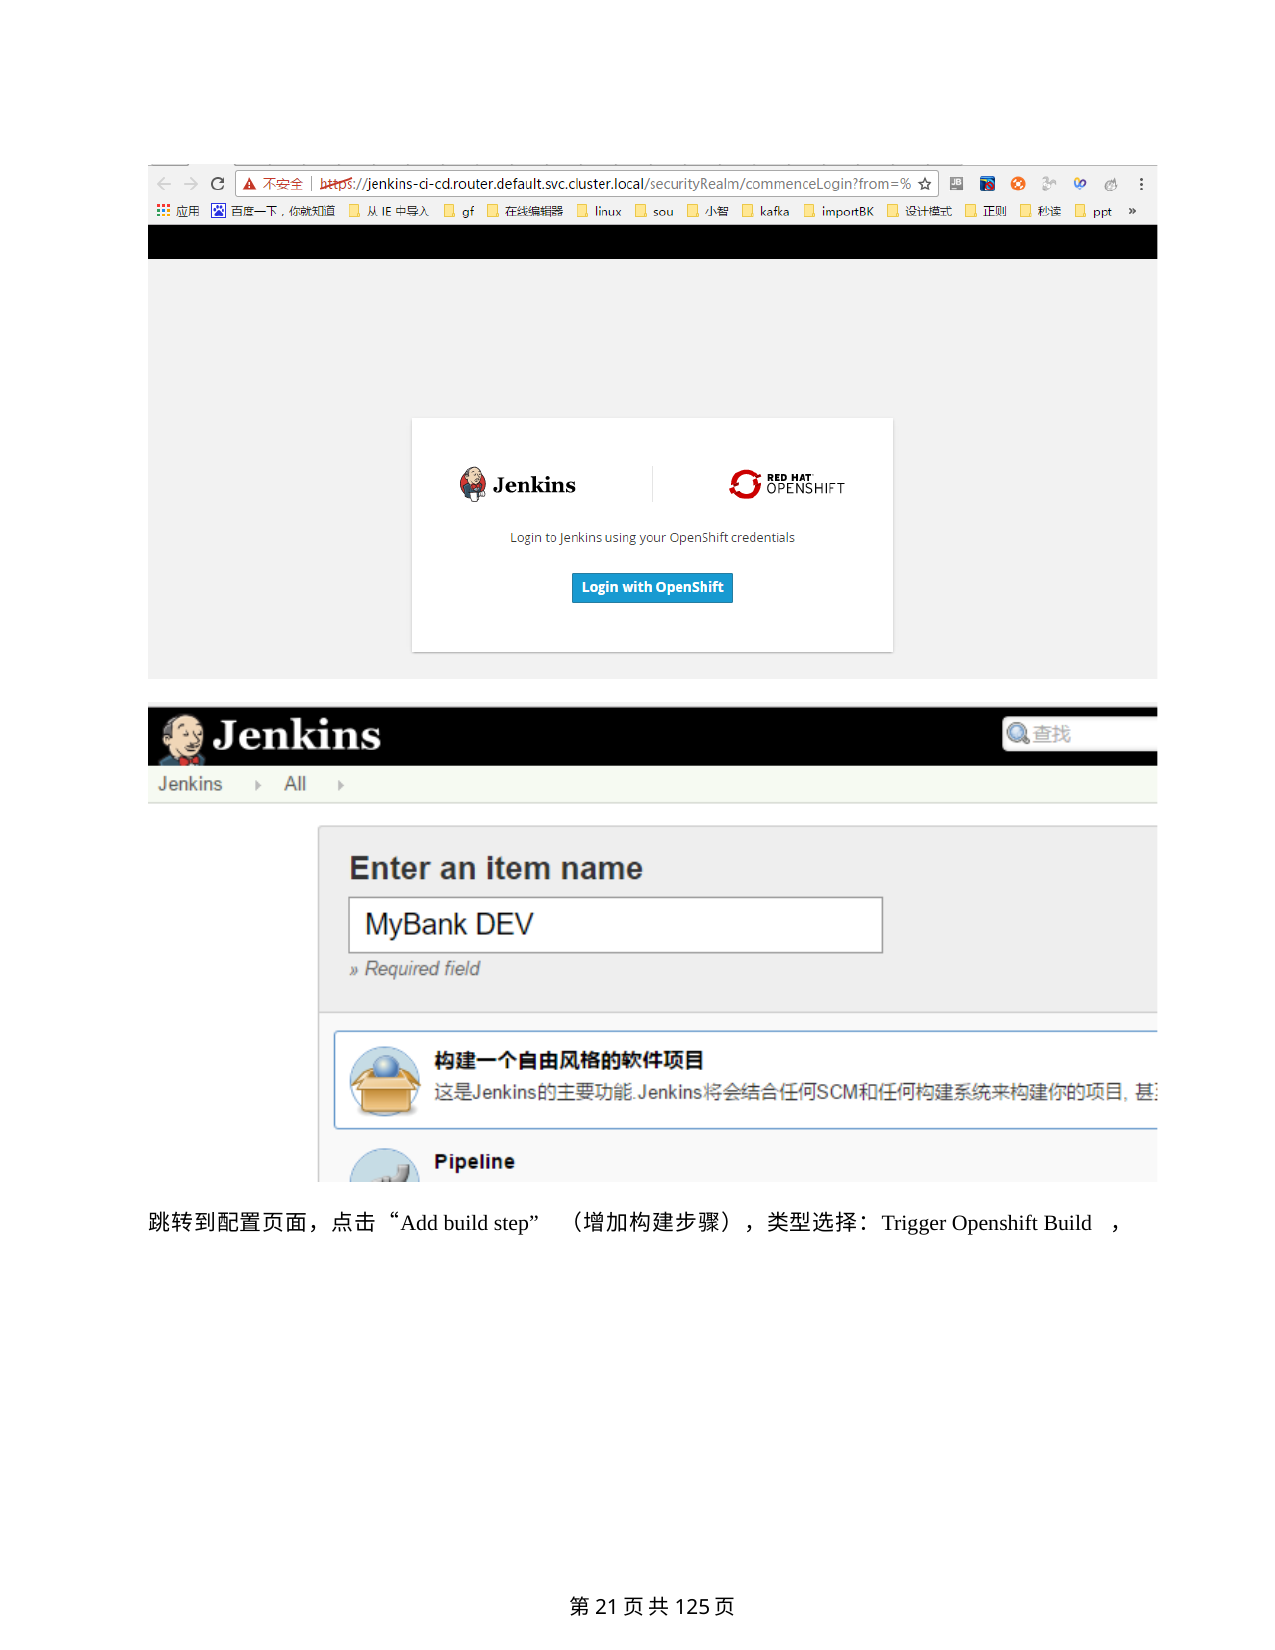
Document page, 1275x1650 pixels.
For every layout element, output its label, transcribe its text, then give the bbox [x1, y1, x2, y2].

picture [148, 702, 1158, 1182]
text 跳转到配置页面，点击“Add build step”（增加构建步骤），类型选择：Trigger Openshift Build， [148, 1202, 1156, 1240]
picture [148, 164, 1158, 679]
